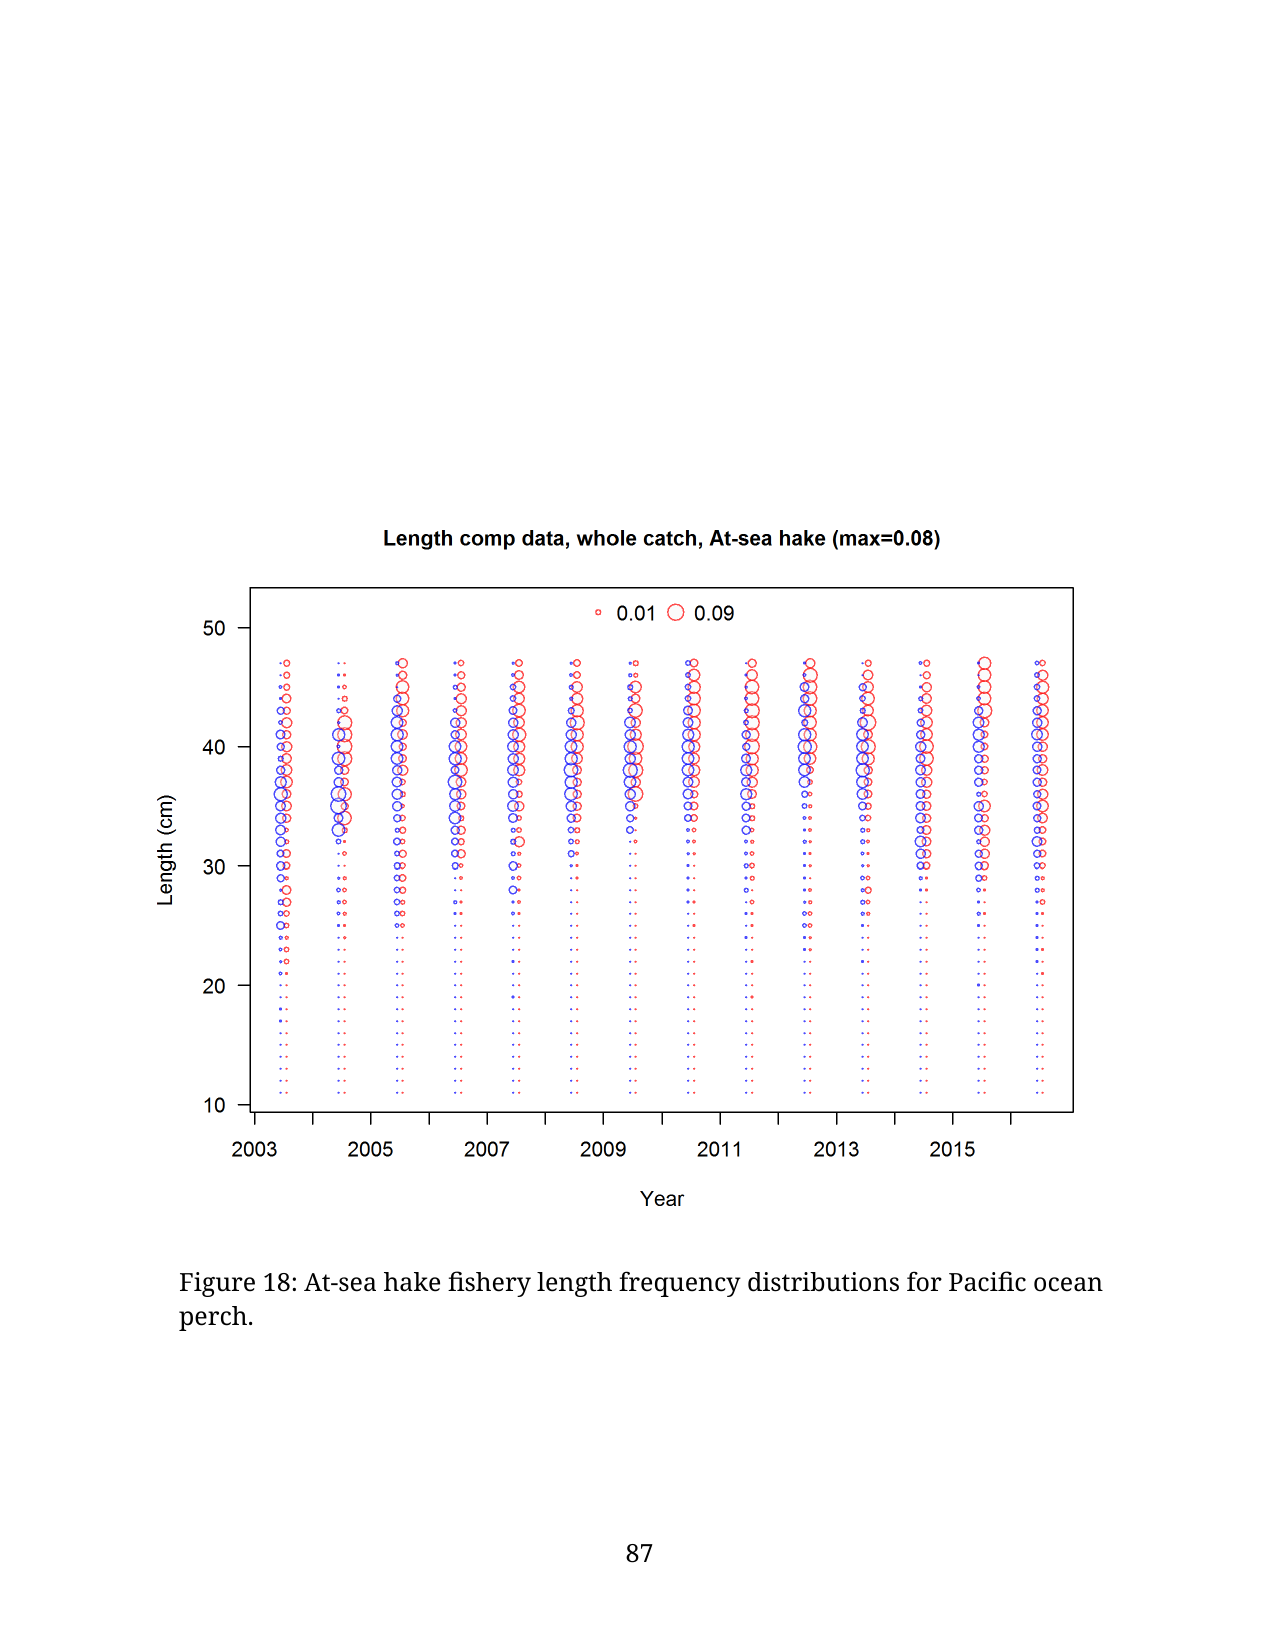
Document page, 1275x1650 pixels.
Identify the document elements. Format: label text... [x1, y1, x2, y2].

text Figure 18: At-sea hake fishery length frequency distributions for Pacific ocean perch. [179, 1265, 1169, 1333]
picture [157, 530, 1074, 1206]
